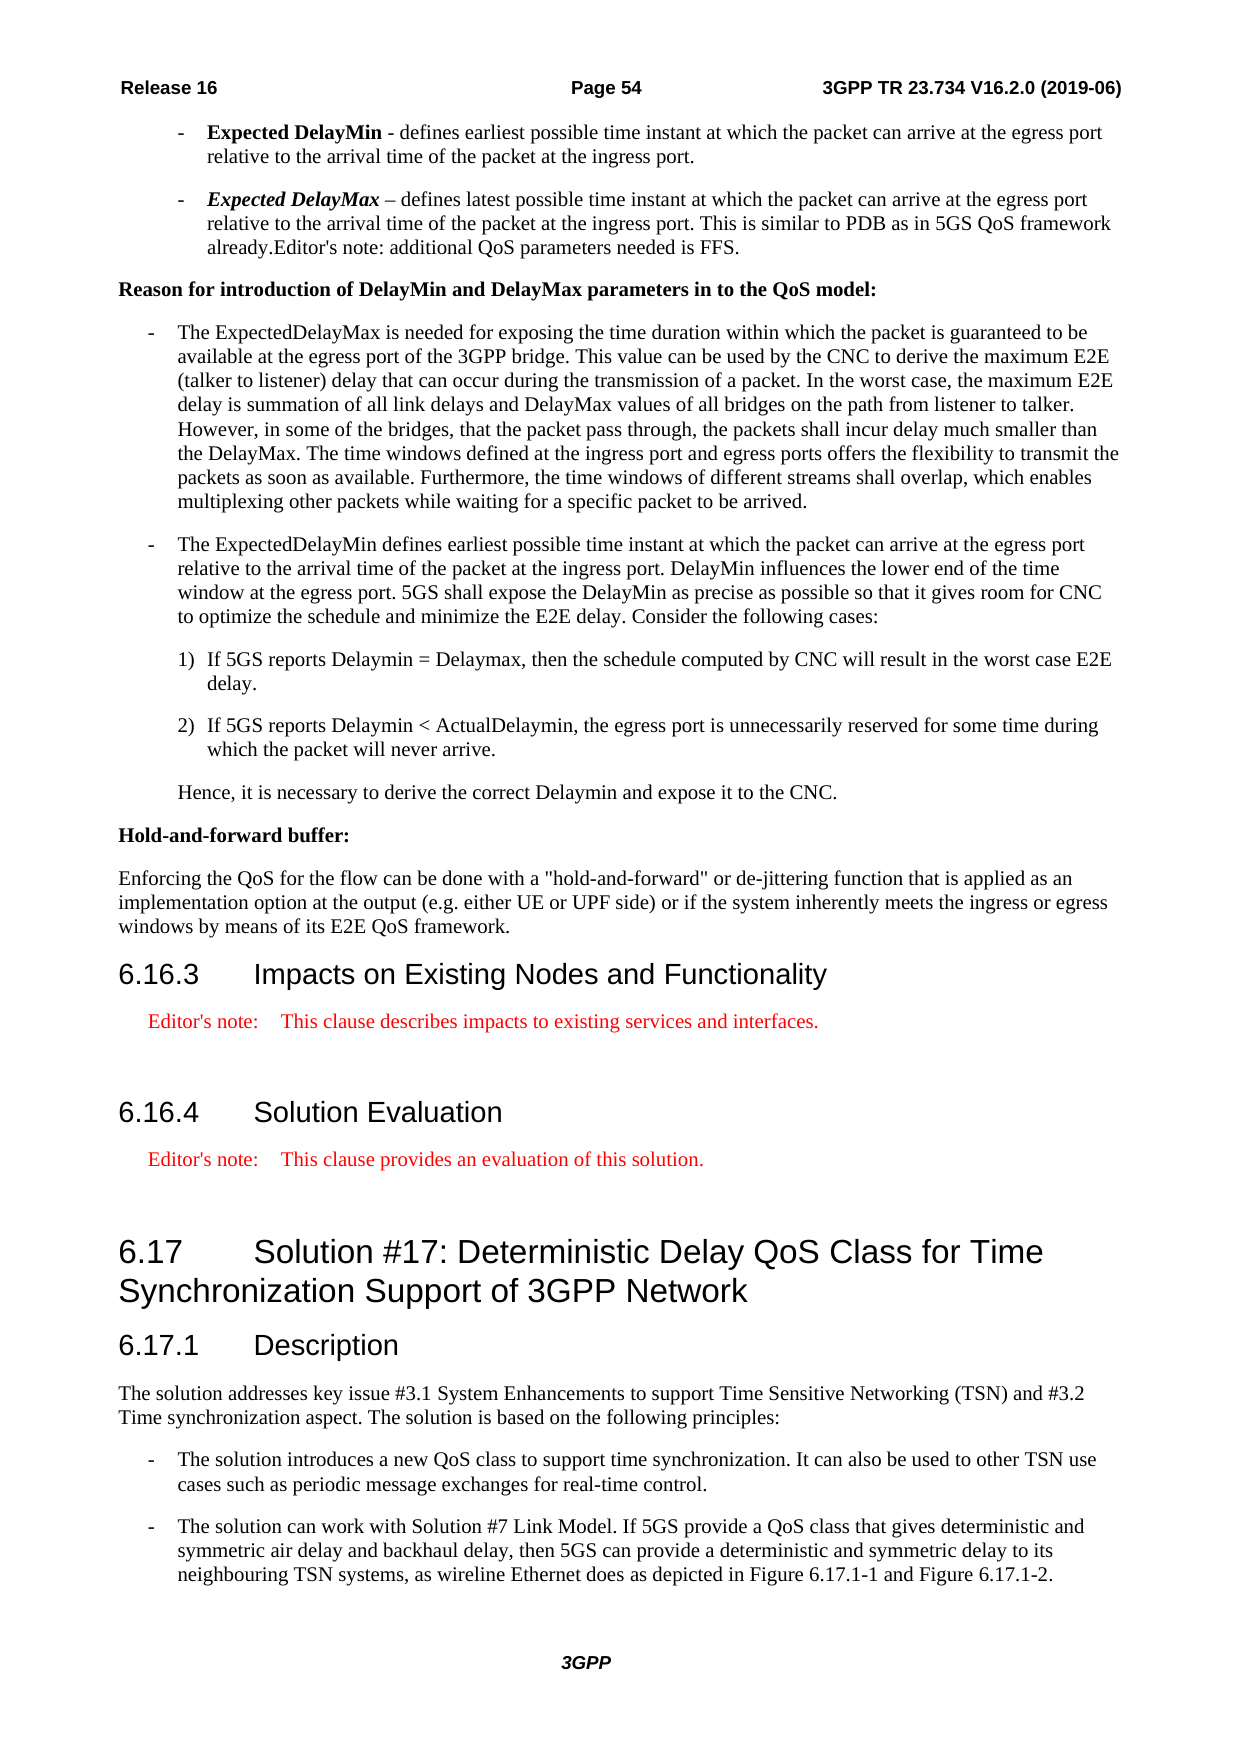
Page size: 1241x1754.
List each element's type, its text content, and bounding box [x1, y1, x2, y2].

text - The solution can work with Solution #7 Link Model. If 5GS provide a QoS class that gives deterministic and symmetric air delay and backhaul delay, then 5GS can provide a deterministic and symmetric delay to its neighbouring TSN systems, as wireline Ethernet does as depicted in Figure 6.17.1-1 and Figure 6.17.1-2. [148, 1514, 1122, 1586]
subtitle 6.16.4 Solution Evaluation [118, 1095, 1122, 1128]
text - The ExpectedDelayMin defines earliest possible time instant at which the packet can arrive at the egress port relative to the arrival time of the packet at the ingress port. DelayMin influences the lower end of the time window at the egress port. 5GS shall expose the DelayMin as precise as possible so that it gives room for CNC to optimize the schedule and minimize the E2E delay. Consider the following cases: [148, 531, 1122, 628]
text 1) If 5GS reports Delaymin = Delaymax, then the schedule computed by CNC will result in the worst case E2E delay. [177, 646, 1122, 694]
text - The ExpectedDelayMax is needed for exposing the time duration within which the packet is guaranteed to be available at the egress port of the 3GPP bridge. This value can be used by the CNC to derive the maximum E2E (talker to listener) delay that can occur during the transmission of a packet. In the worst case, the maximum E2E delay is summation of all link delays and DelayMax values of all bridges on the path from listener to talker. However, in some of the bridges, that the packet pass through, the packets shall incur delay much smaller than the DelayMax. The time windows defined at the ingress port and egress ports offers the flexibility to transmit the packets as soon as available. Furthermore, the time windows of different streams shall overlap, which enables multiplexing other packets while waiting for a specific packet to be arrived. [148, 320, 1122, 513]
text 2) If 5GS reports Delaymin < ActualDelaymin, the egress port is unnecessarily reserved for some time during which the packet will never arrive. [177, 713, 1122, 761]
text - The solution introduces a new QoS class to support time synchronization. It can also be used to other TSN use cases such as periodic message exchanges for real-time control. [148, 1447, 1122, 1496]
text Enforcing the QoS for the flow can be done with a "hold-and-forward" or de-jittering function that is applied as an implementation option at the output (e.g. either UE or UPF side) or if the system inherently meets the ingress or egress windows by means of its E2E QoS framework. [118, 866, 1122, 938]
text Editor's note: This clause describes impacts to existing services and interfaces. [148, 1009, 1122, 1033]
text - Expected DelayMax – defines latest possible time instant at which the packet can arrive at the egress port relative to the arrival time of the packet at the ingress port. This is similar to PDB as in 5GS QoS framework already.Editor's note: additional QoS parameters needed is FFS. [177, 186, 1122, 259]
text Editor's note: This clause provides an evaluation of this solution. [148, 1147, 1122, 1171]
subtitle 6.17.1 Description [118, 1328, 1122, 1362]
text Reason for introduction of DelayMin and DelayMax parameters in to the QoS model: [118, 277, 1122, 301]
text Hence, it is necessary to derive the correct Delaymin and expose it to the CNC. [148, 780, 1122, 804]
text The solution addresses key issue #3.1 System Enhancements to support Time Sensitive Networking (TSN) and #3.2 Time synchronization aspect. The solution is based on the following principles: [118, 1381, 1122, 1429]
text Hold-and-forward buffer: [118, 823, 1122, 847]
subtitle 6.17 Solution #17: Deterministic Delay QoS Class for Time Synchronization Support of 3GPP Network [118, 1233, 1122, 1309]
subtitle 6.16.3 Impacts on Existing Nodes and Functionality [118, 957, 1122, 990]
text - Expected DelayMin - defines earliest possible time instant at which the packet can arrive at the egress port relative to the arrival time of the packet at the ingress port. [177, 119, 1122, 168]
